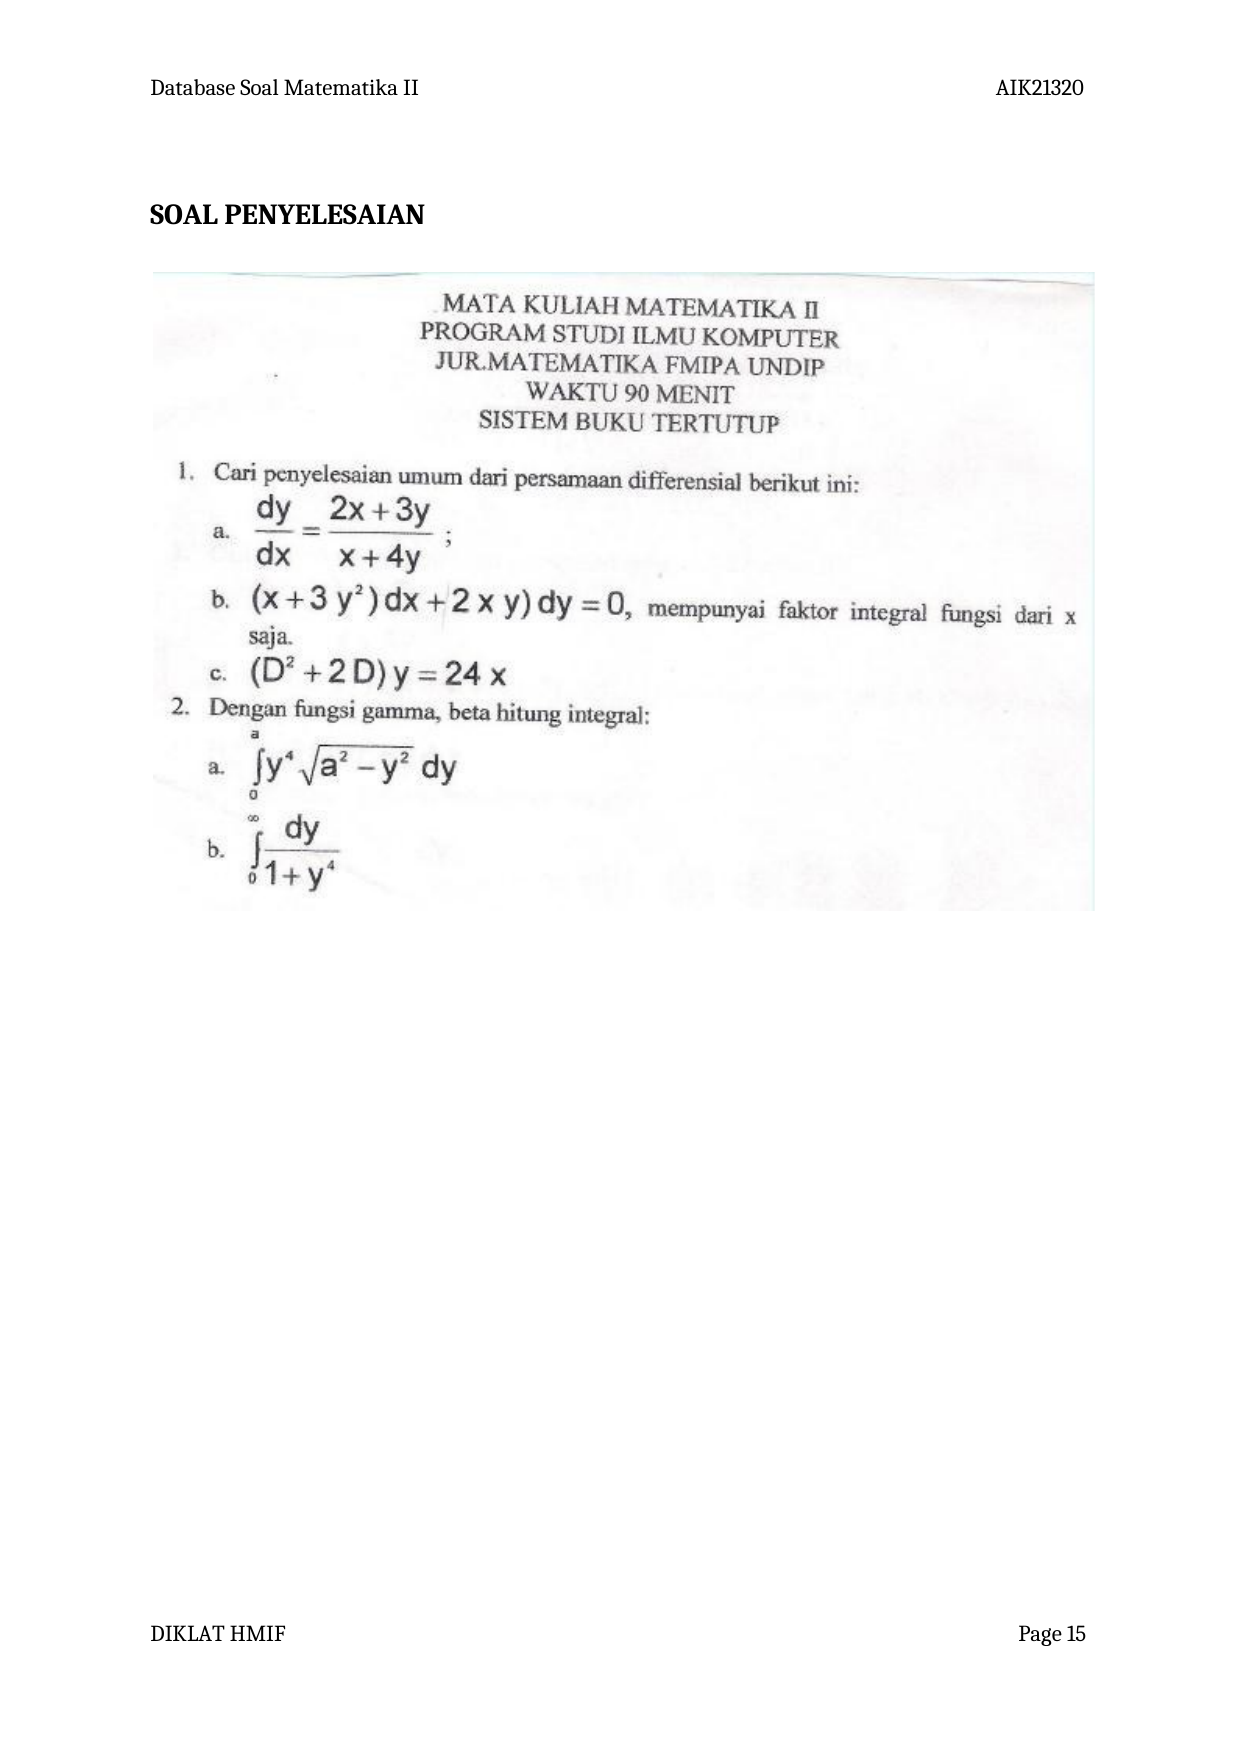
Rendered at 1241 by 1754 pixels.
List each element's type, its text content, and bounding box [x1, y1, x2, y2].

picture [153, 272, 1095, 911]
text SOAL PENYELESAIAN [150, 198, 1144, 232]
